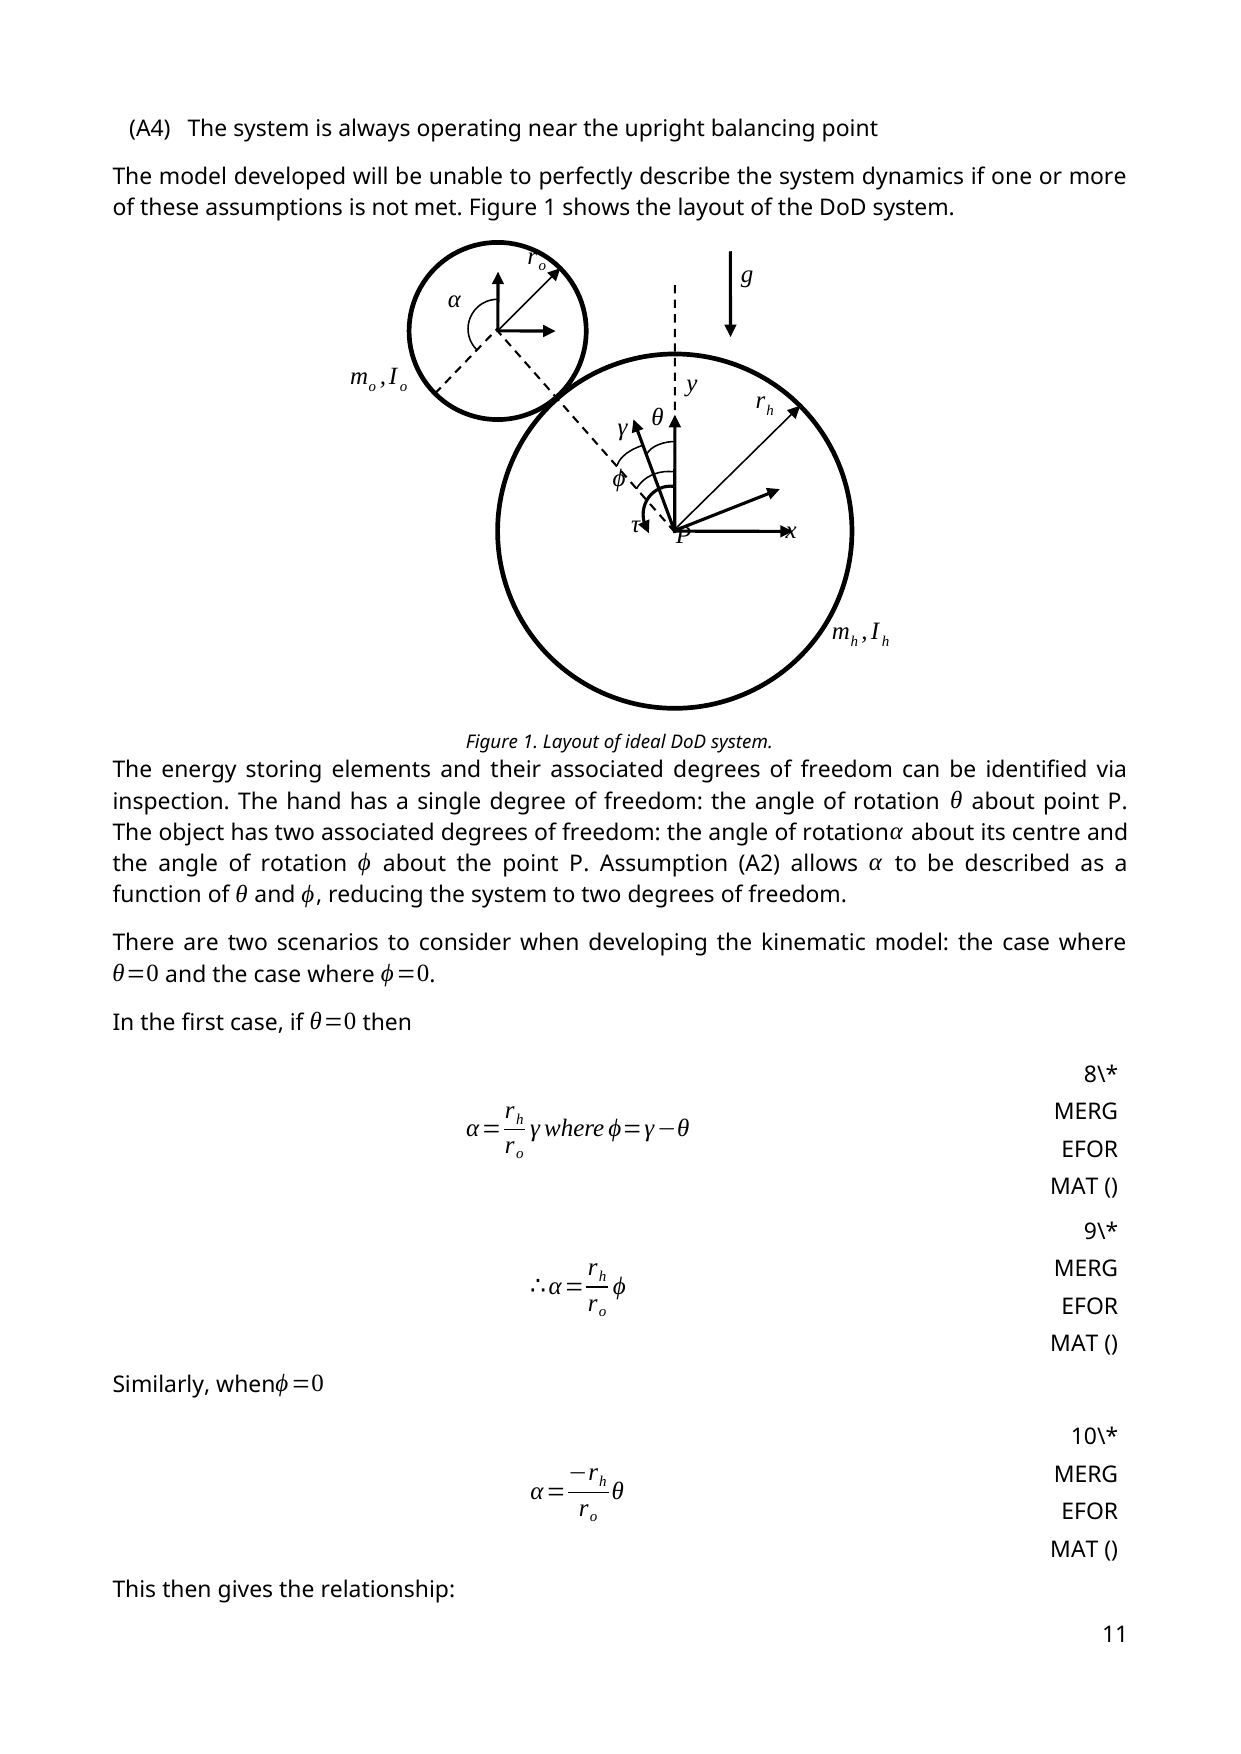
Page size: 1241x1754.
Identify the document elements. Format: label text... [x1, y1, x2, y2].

table_header [112, 1054, 1043, 1211]
text The model developed will be unable to perfectly describe the system dynamics if one or more of these assumptions is not met. Figure 1 shows the layout of the DoD system. [112, 160, 1128, 223]
table_header [1044, 1054, 1118, 1211]
text Similarly, when [112, 1368, 1128, 1399]
text There are two scenarios to consider when developing the kinematic model: the case where and the case where . [112, 926, 1128, 989]
text The energy storing elements and their associated degrees of freedom can be identified via inspection. The hand has a single degree of freedom: the angle of rotation about point P. The object has two associated degrees of freedom: the angle of rotation about its centre and the angle of rotation about the point P. Assumption (A2) allows to be described as a function of and , reducing the system to two degrees of freedom. [112, 753, 1128, 910]
text This then gives the relationship: [112, 1573, 1128, 1604]
text In the first case, if then [112, 1006, 1128, 1037]
table_header [1044, 1416, 1118, 1573]
list The system is always operating near the upright balancing point [150, 112, 1128, 143]
table_header [112, 1416, 1043, 1573]
table_cell [112, 1211, 1043, 1368]
table_cell [1044, 1211, 1118, 1368]
